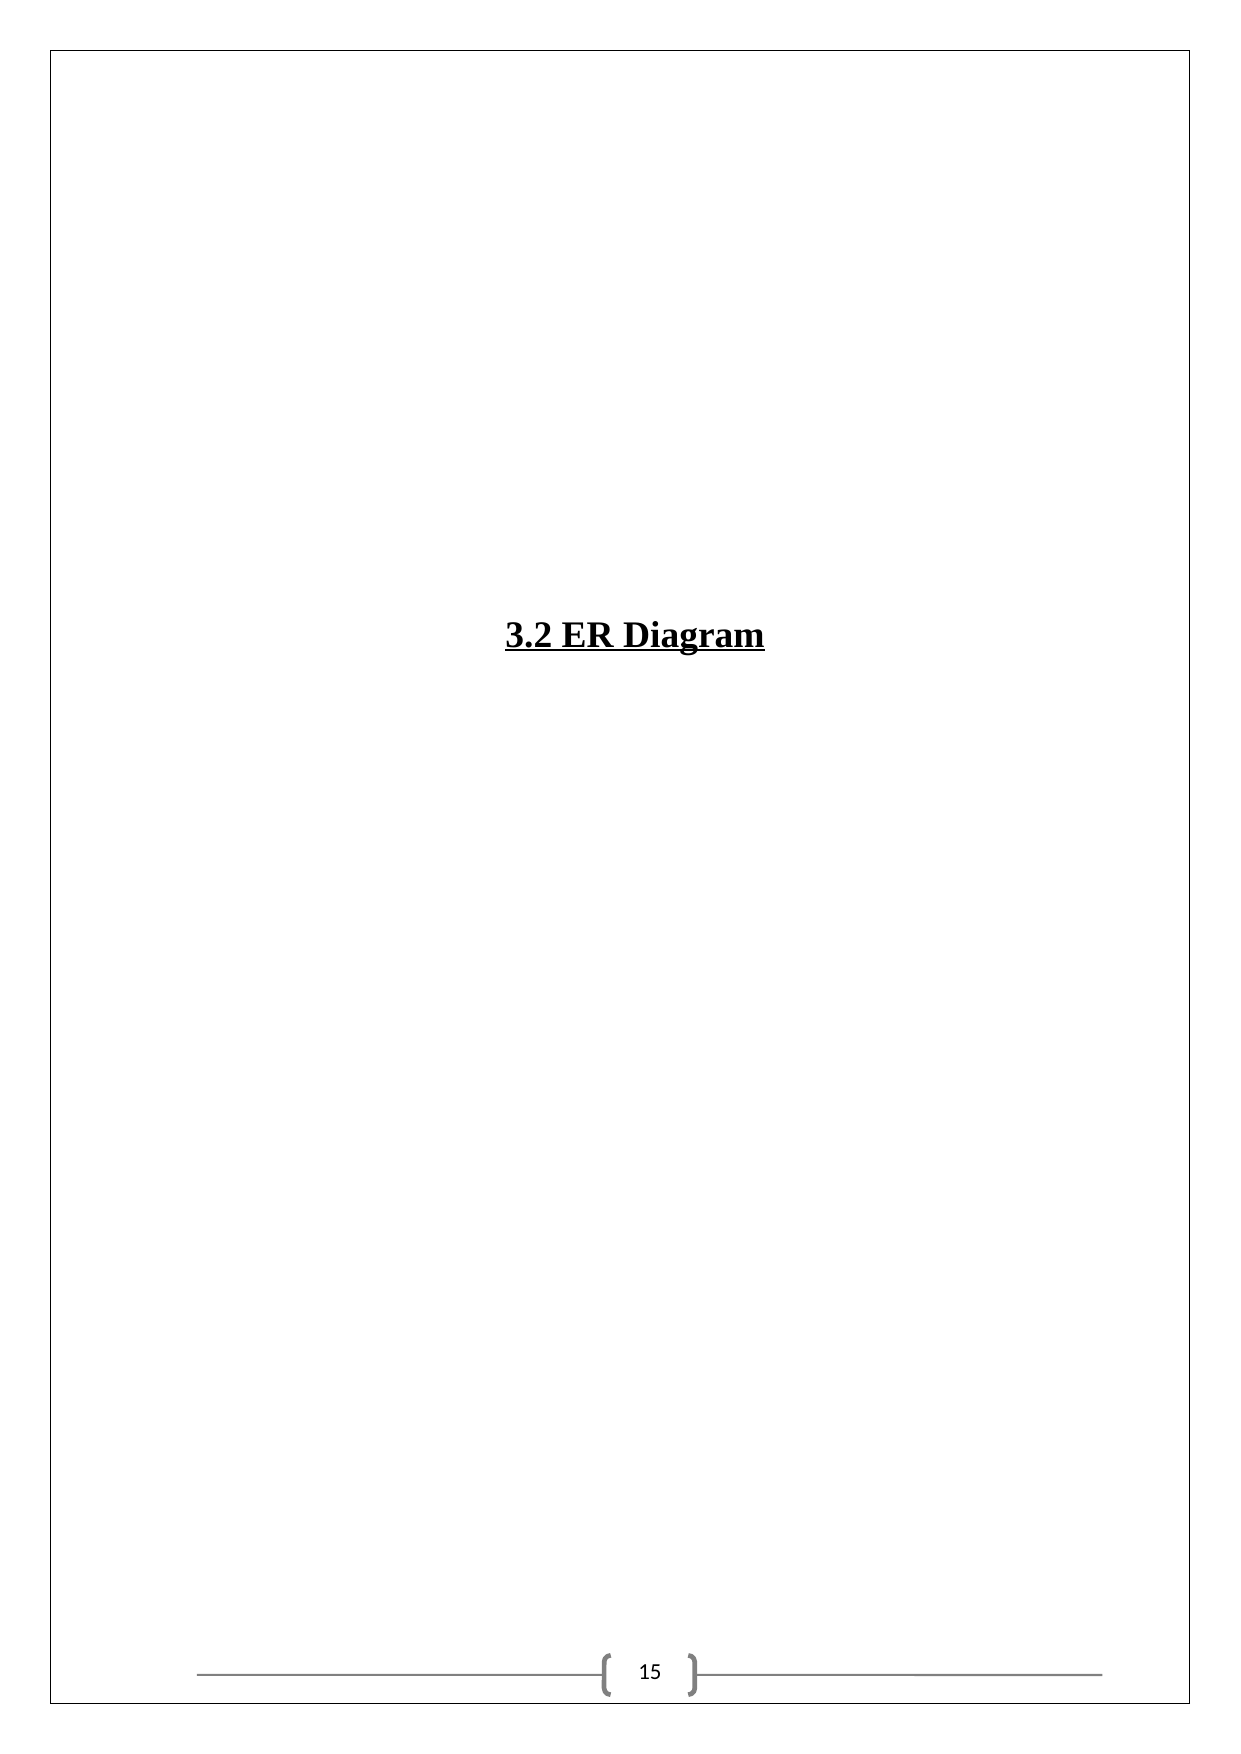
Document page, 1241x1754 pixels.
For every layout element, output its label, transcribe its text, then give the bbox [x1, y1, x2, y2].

text 3.2 ER Diagram [402, 612, 1122, 655]
